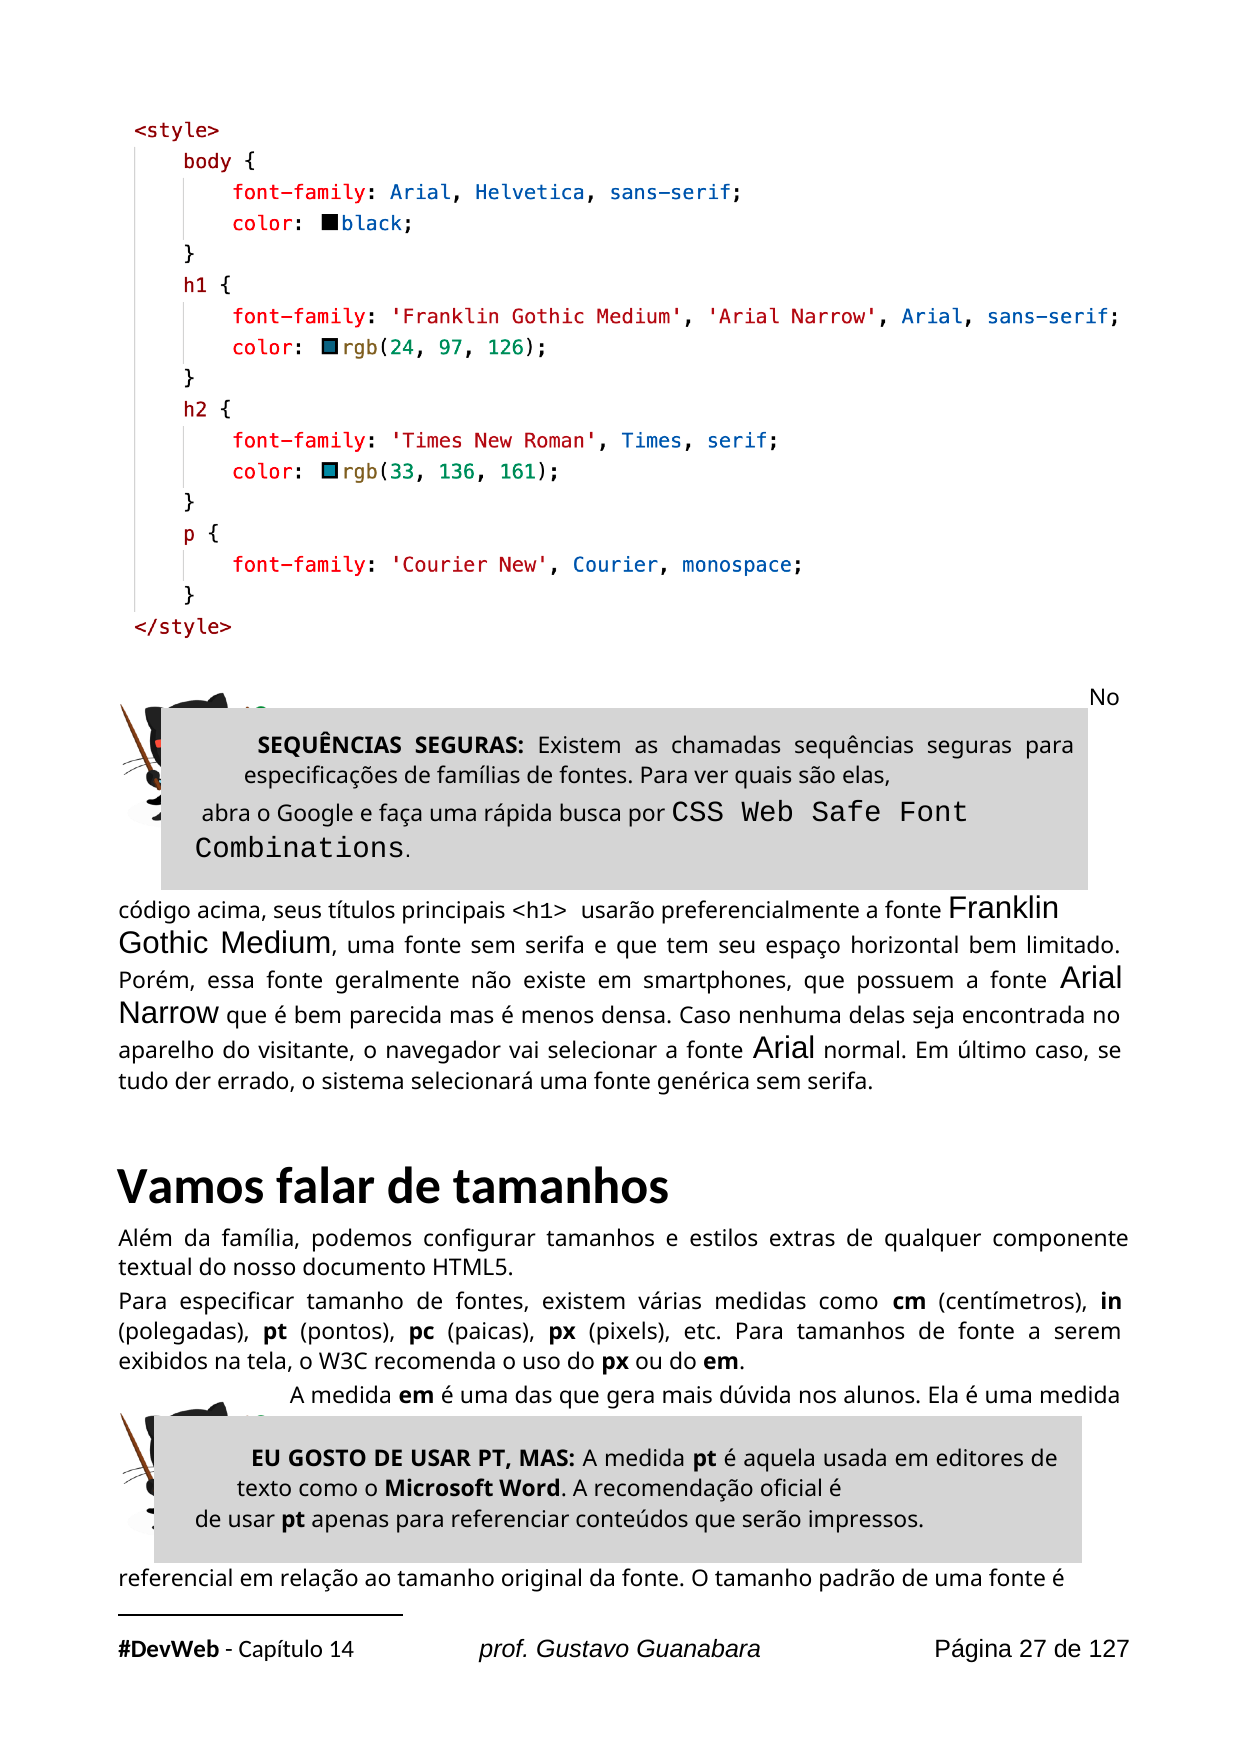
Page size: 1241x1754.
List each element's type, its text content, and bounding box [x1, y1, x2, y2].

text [118, 1379, 1122, 1593]
table_header SEQUÊNCIAS SEGURAS: Existem as chamadas sequências seguras para especificações de famílias de fontes. Para ver quais são elas, abra o Google e faça uma rápida busca por CSS Web Safe Font Combinations. [161, 708, 1088, 890]
text Para especificar tamanho de fontes, existem várias medidas como cm (centímetros), in (polegadas), pt (pontos), pc (paicas), px (pixels), etc. Para tamanhos de fonte a serem exibidos na tela, o W3C recomenda o uso do px ou do em. [118, 1285, 1122, 1376]
table_header EU GOSTO DE USAR PT, MAS: A medida pt é aquela usada em editores de texto como o Microsoft Word. A recomendação oficial é de usar pt apenas para referenciar conteúdos que serão impressos. [154, 1416, 1082, 1563]
picture [118, 1392, 271, 1546]
picture [118, 683, 271, 837]
text No código acima, seus títulos principais <h1> usarão preferencialmente a fonte Franklin Gothic Medium, uma fonte sem serifa e que tem seu espaço horizontal bem limitado. Porém, essa fonte geralmente não existe em smartphones, que possuem a fonte Arial Narrow que é bem parecida mas é menos densa. Caso nenhuma delas seja encontrada no aparelho do visitante, o navegador vai selecionar a fonte Arial normal. Em último caso, se tudo der errado, o sistema selecionará uma fonte genérica sem serifa. [118, 681, 1122, 1096]
picture [126, 117, 1131, 645]
subtitle Vamos falar de tamanhos [117, 1153, 1130, 1217]
text Além da família, podemos configurar tamanhos e estilos extras de qualquer componente textual do nosso documento HTML5. [118, 1222, 1130, 1282]
